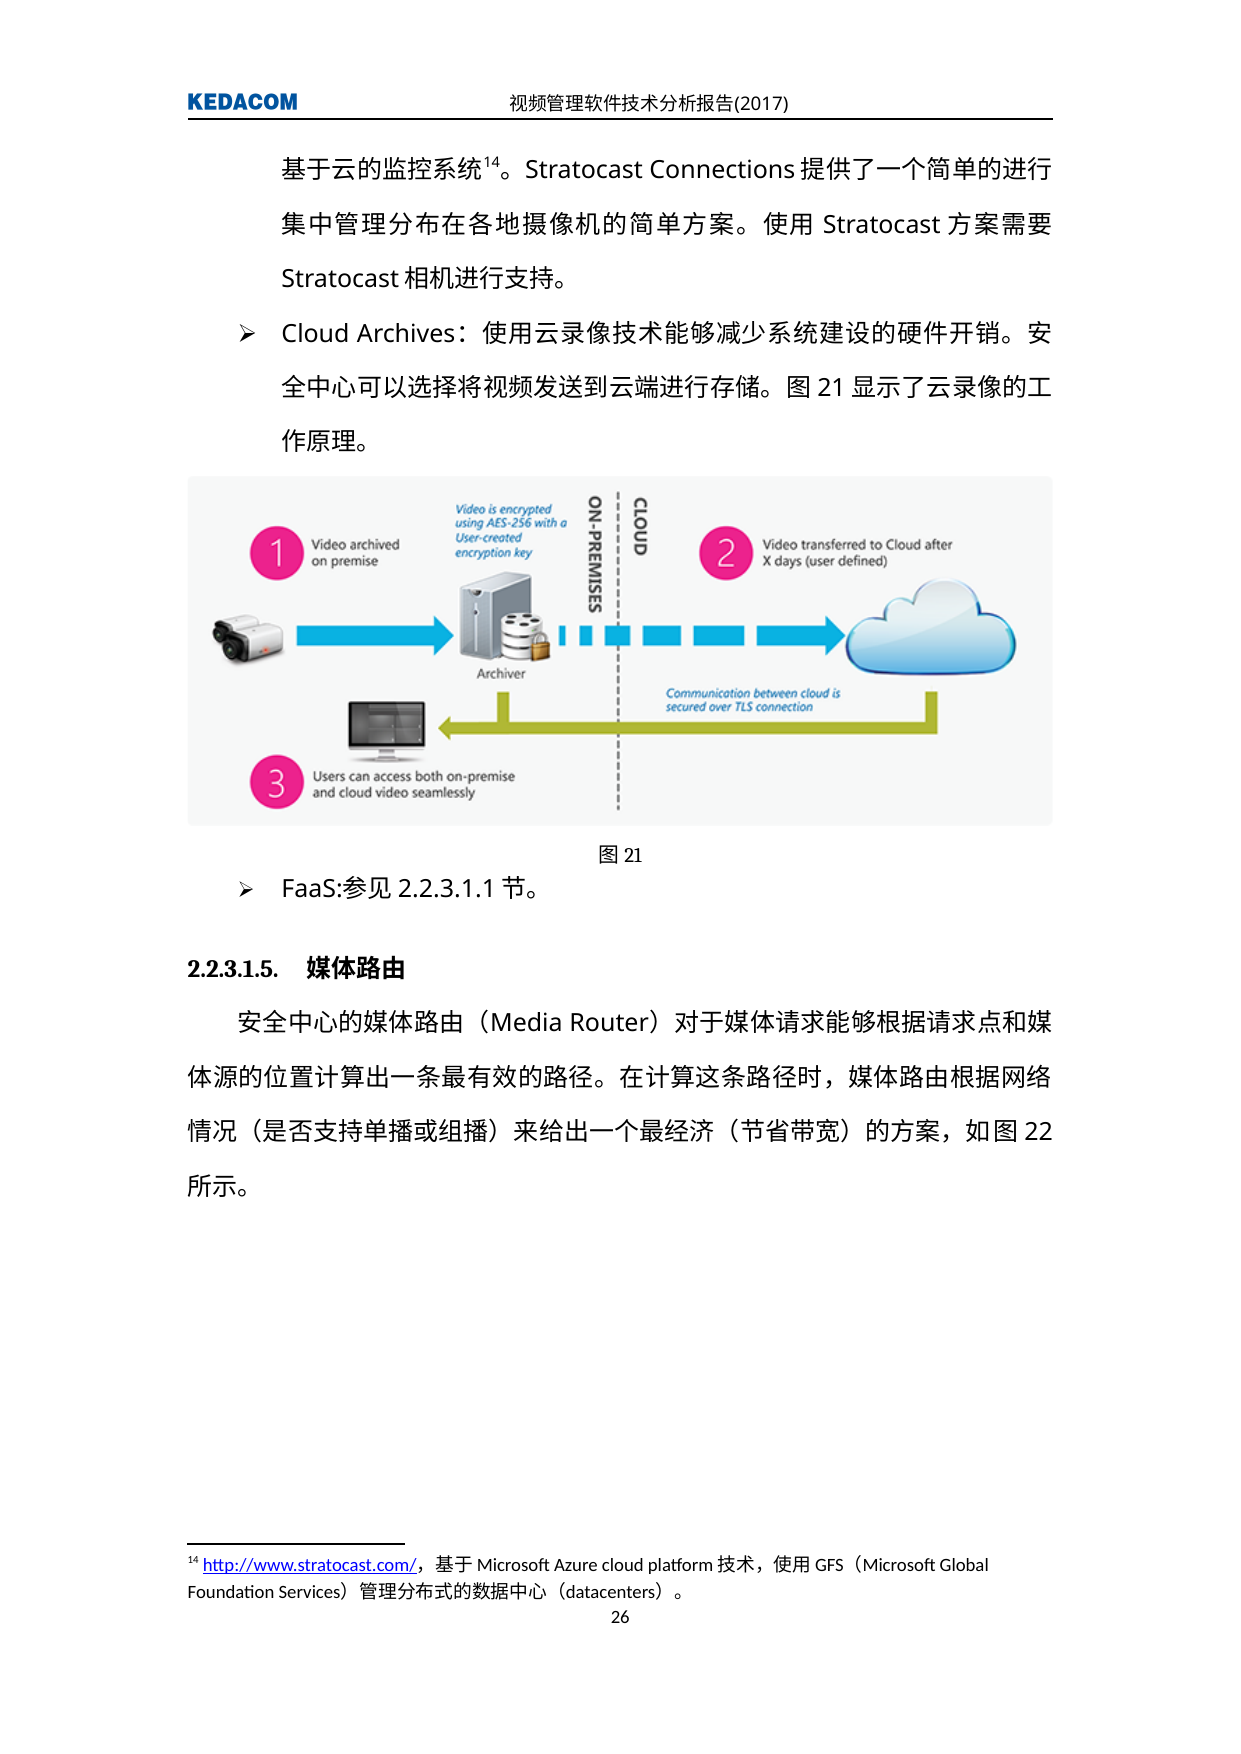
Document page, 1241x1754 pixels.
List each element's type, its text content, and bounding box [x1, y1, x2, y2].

picture [187, 92, 298, 111]
list FaaS:参见2.2.3.1.1节。 [237, 869, 1053, 905]
list Cloud Archives：使用云录像技术能够减少系统建设的硬件开销。安全中心可以选择将视频发送到云端进行存储。图 21显示了云录像的工作原理。 [237, 313, 1053, 458]
text 安全中心的媒体路由（Media Router）对于媒体请求能够根据请求点和媒体源的位置计算出一条最有效的路径。在计算这条路径时，媒体路由根据网络情况（是否支持单播或组播）来给出一个最经济（节省带宽）的方案，如图 22所示。 [187, 1003, 1053, 1202]
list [237, 150, 1053, 295]
picture [187, 476, 1053, 826]
text 图 21 [187, 838, 1053, 869]
subtitle 媒体路由 [187, 948, 1053, 984]
